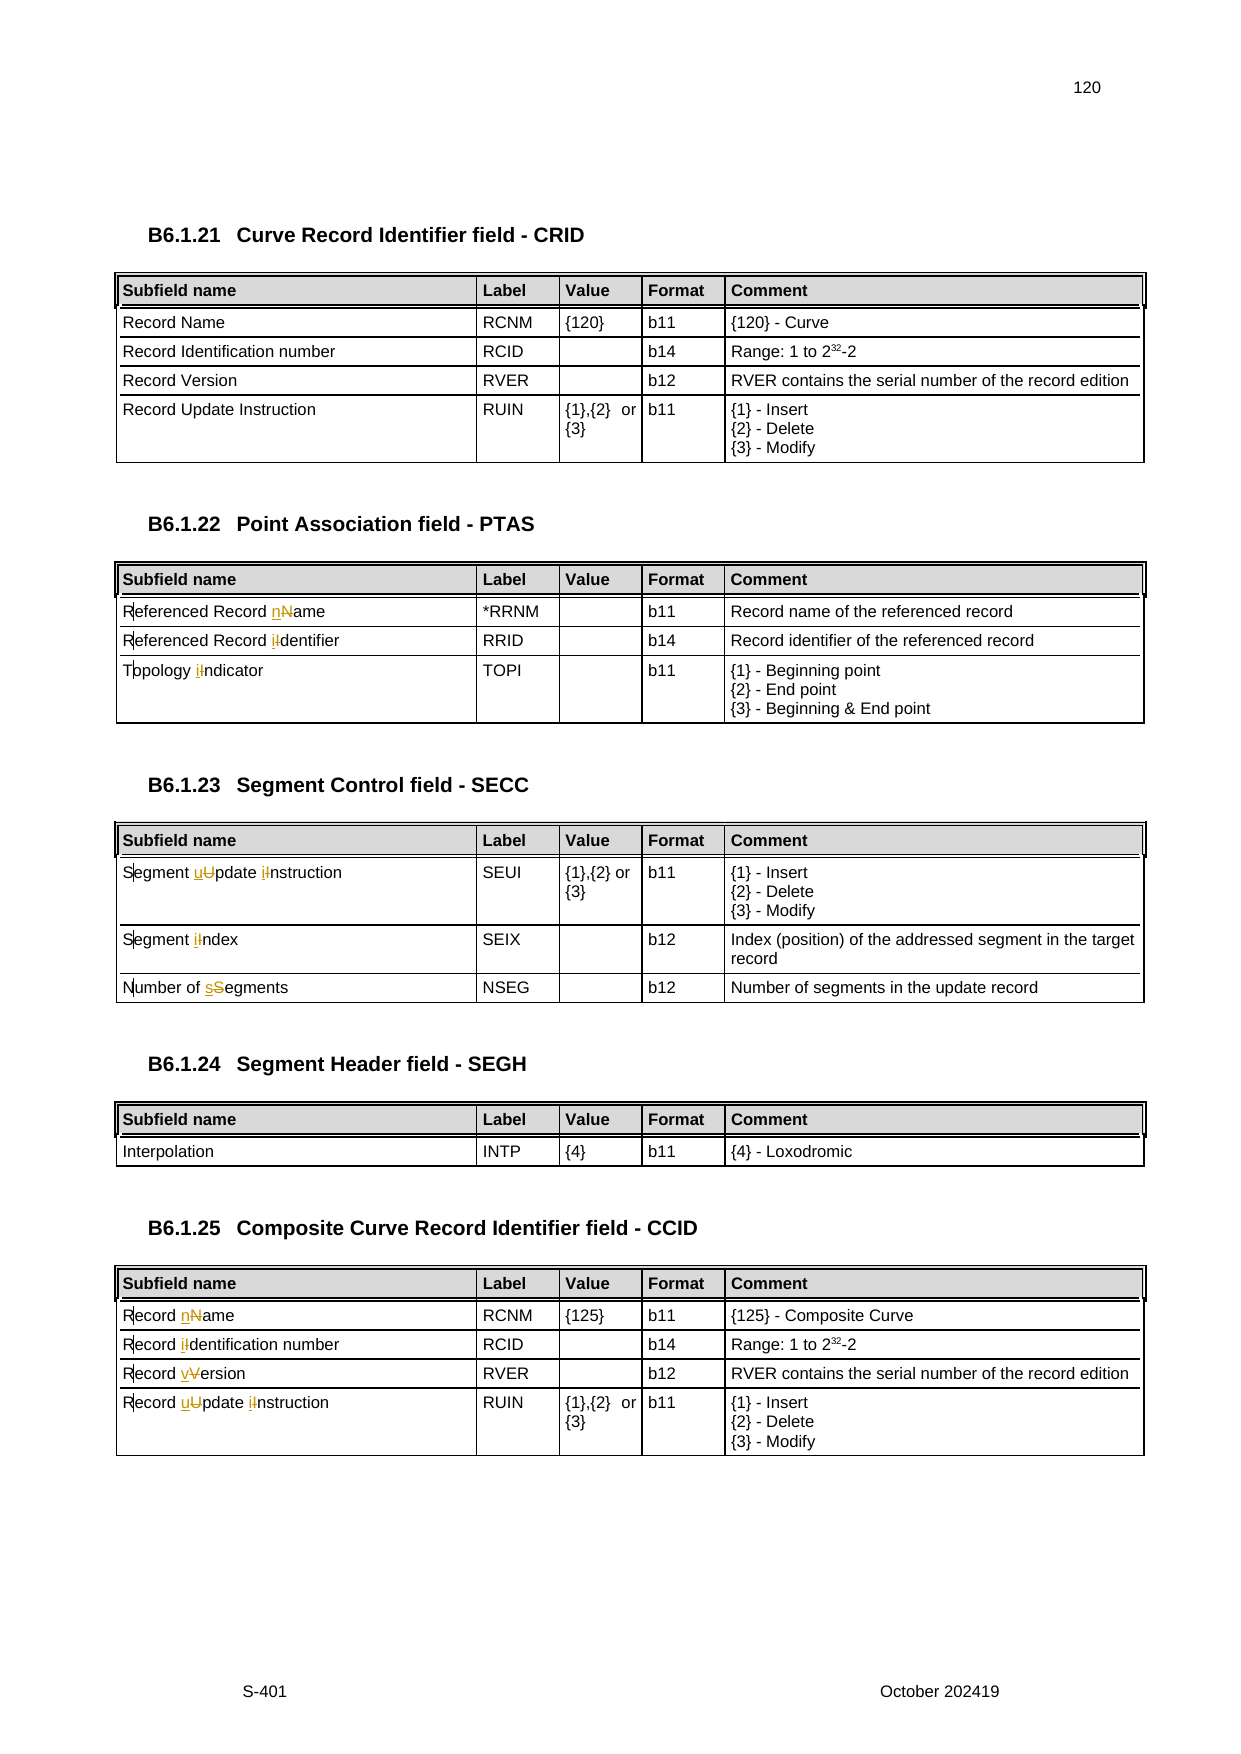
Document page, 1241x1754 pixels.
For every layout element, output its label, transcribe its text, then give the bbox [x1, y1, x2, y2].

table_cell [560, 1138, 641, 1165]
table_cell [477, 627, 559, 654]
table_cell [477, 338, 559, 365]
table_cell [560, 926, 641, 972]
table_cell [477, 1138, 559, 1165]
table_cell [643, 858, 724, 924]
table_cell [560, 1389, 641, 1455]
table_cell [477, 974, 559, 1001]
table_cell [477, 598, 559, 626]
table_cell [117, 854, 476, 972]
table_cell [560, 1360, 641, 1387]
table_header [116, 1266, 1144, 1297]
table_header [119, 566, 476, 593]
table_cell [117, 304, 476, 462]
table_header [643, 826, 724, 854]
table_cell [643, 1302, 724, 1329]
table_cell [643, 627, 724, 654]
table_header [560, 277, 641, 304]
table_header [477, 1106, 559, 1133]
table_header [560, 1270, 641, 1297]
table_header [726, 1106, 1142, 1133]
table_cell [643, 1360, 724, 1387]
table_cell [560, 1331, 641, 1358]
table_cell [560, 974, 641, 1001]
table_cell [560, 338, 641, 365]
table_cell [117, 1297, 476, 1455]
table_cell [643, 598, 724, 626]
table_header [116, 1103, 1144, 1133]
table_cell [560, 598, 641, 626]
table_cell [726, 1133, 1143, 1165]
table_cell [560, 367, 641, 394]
list Segment Control field - SECC [148, 772, 1094, 796]
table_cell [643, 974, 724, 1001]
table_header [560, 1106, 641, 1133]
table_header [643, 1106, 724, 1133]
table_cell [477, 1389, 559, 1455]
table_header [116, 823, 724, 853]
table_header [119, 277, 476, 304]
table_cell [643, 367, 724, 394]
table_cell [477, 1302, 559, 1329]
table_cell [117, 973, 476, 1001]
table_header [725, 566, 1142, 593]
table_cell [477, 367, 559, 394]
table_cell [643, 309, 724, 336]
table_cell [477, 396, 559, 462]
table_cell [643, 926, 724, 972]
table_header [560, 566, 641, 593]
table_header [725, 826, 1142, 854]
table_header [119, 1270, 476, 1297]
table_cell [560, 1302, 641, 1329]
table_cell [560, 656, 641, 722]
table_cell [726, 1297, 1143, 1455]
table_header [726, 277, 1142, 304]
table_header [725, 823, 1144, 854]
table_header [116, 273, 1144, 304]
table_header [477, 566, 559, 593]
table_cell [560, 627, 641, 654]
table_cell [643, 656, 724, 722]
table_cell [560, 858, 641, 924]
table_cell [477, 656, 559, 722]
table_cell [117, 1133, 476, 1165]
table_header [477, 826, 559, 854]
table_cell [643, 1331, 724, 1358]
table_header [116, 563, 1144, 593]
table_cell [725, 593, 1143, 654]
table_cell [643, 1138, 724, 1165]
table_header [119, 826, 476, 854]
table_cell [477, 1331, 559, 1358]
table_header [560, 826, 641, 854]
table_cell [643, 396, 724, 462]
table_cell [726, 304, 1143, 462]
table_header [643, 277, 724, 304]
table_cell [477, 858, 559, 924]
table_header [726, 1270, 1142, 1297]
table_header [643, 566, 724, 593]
list Composite Curve Record Identifier field - CCID [148, 1216, 1094, 1240]
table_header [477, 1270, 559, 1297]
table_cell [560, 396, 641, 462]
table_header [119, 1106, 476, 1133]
list Point Association field - PTAS [148, 512, 1094, 536]
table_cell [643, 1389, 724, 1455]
list Segment Header field - SEGH [148, 1052, 1094, 1076]
list Curve Record Identifier field - CRID [148, 223, 1094, 247]
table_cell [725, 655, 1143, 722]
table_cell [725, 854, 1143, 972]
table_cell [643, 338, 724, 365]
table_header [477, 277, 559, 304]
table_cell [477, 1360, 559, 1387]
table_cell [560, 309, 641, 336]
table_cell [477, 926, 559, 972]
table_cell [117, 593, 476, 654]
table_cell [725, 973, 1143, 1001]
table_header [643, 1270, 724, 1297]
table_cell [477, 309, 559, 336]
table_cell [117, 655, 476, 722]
